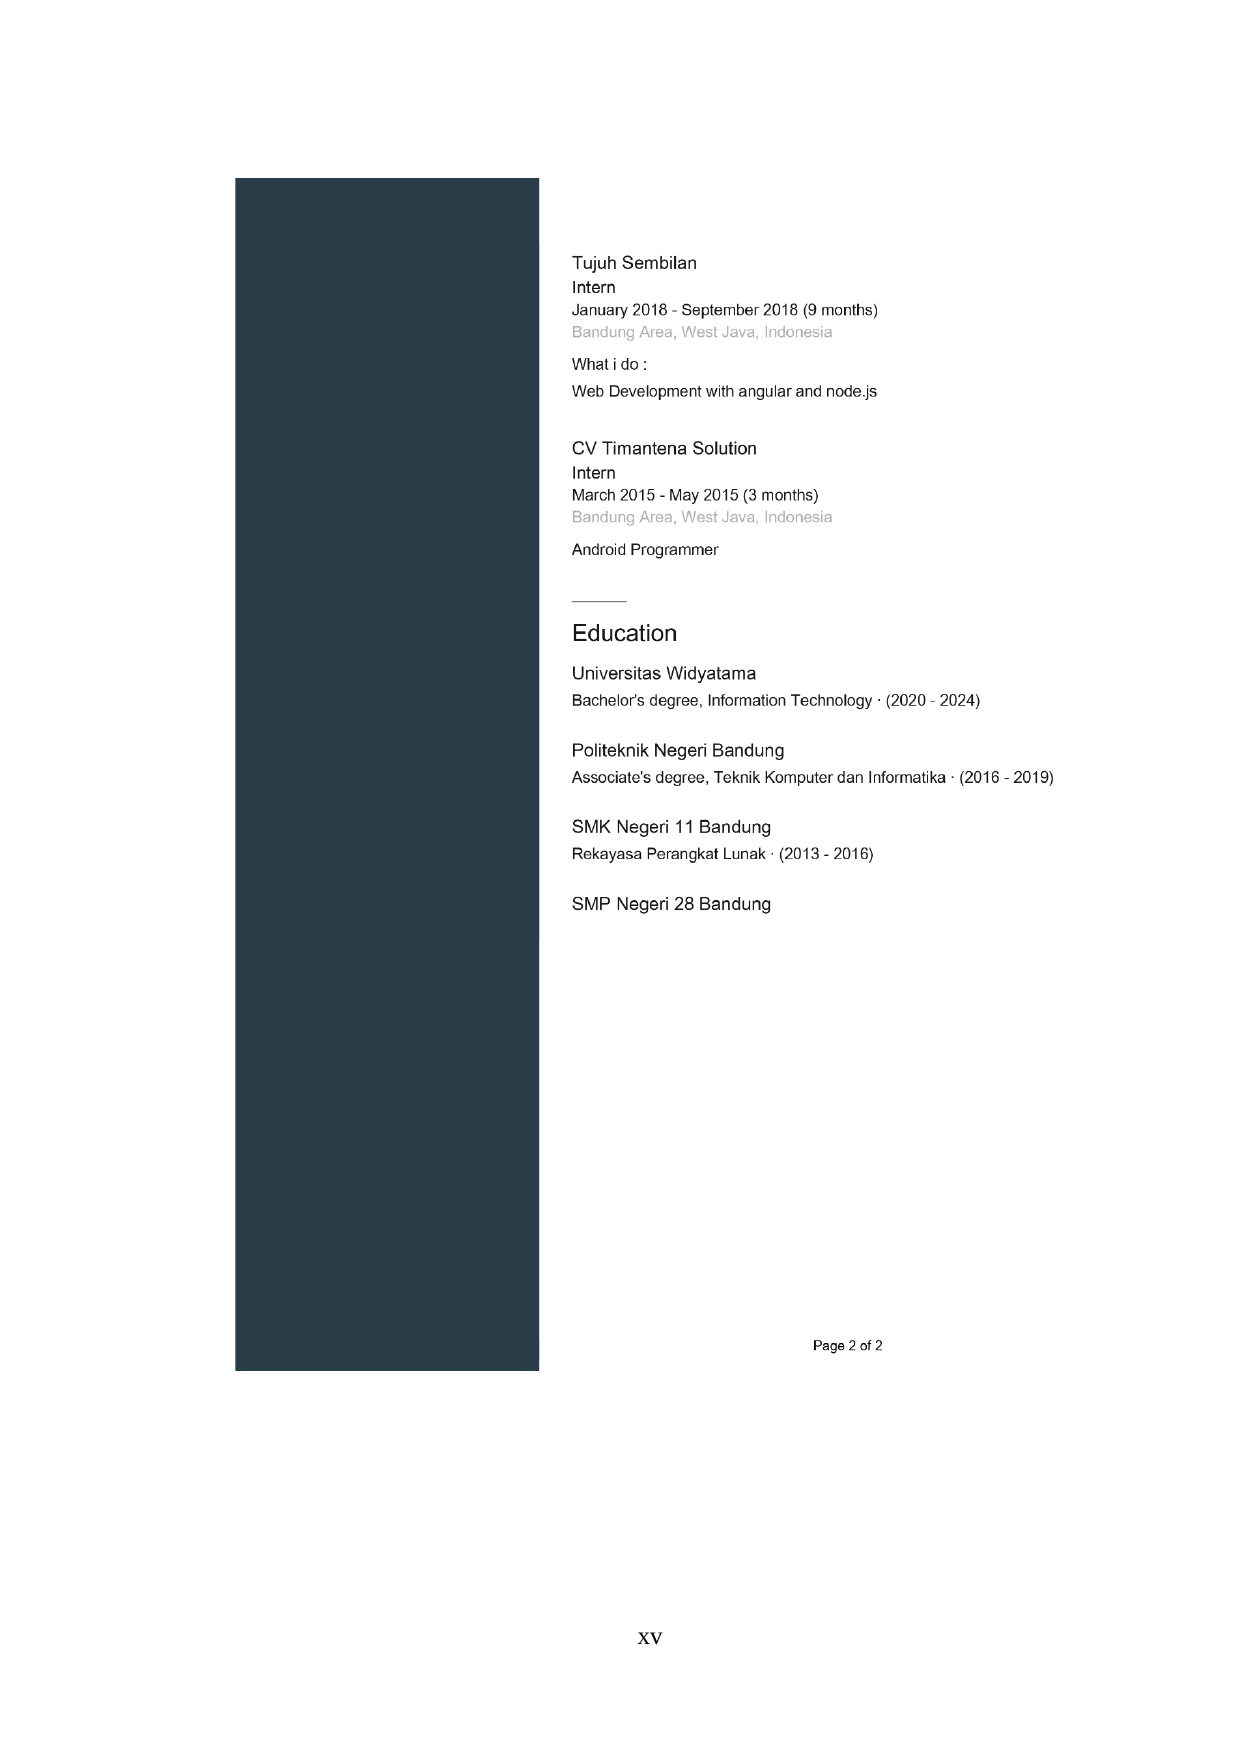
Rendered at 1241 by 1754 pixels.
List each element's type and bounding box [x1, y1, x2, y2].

picture [235, 178, 1156, 1371]
